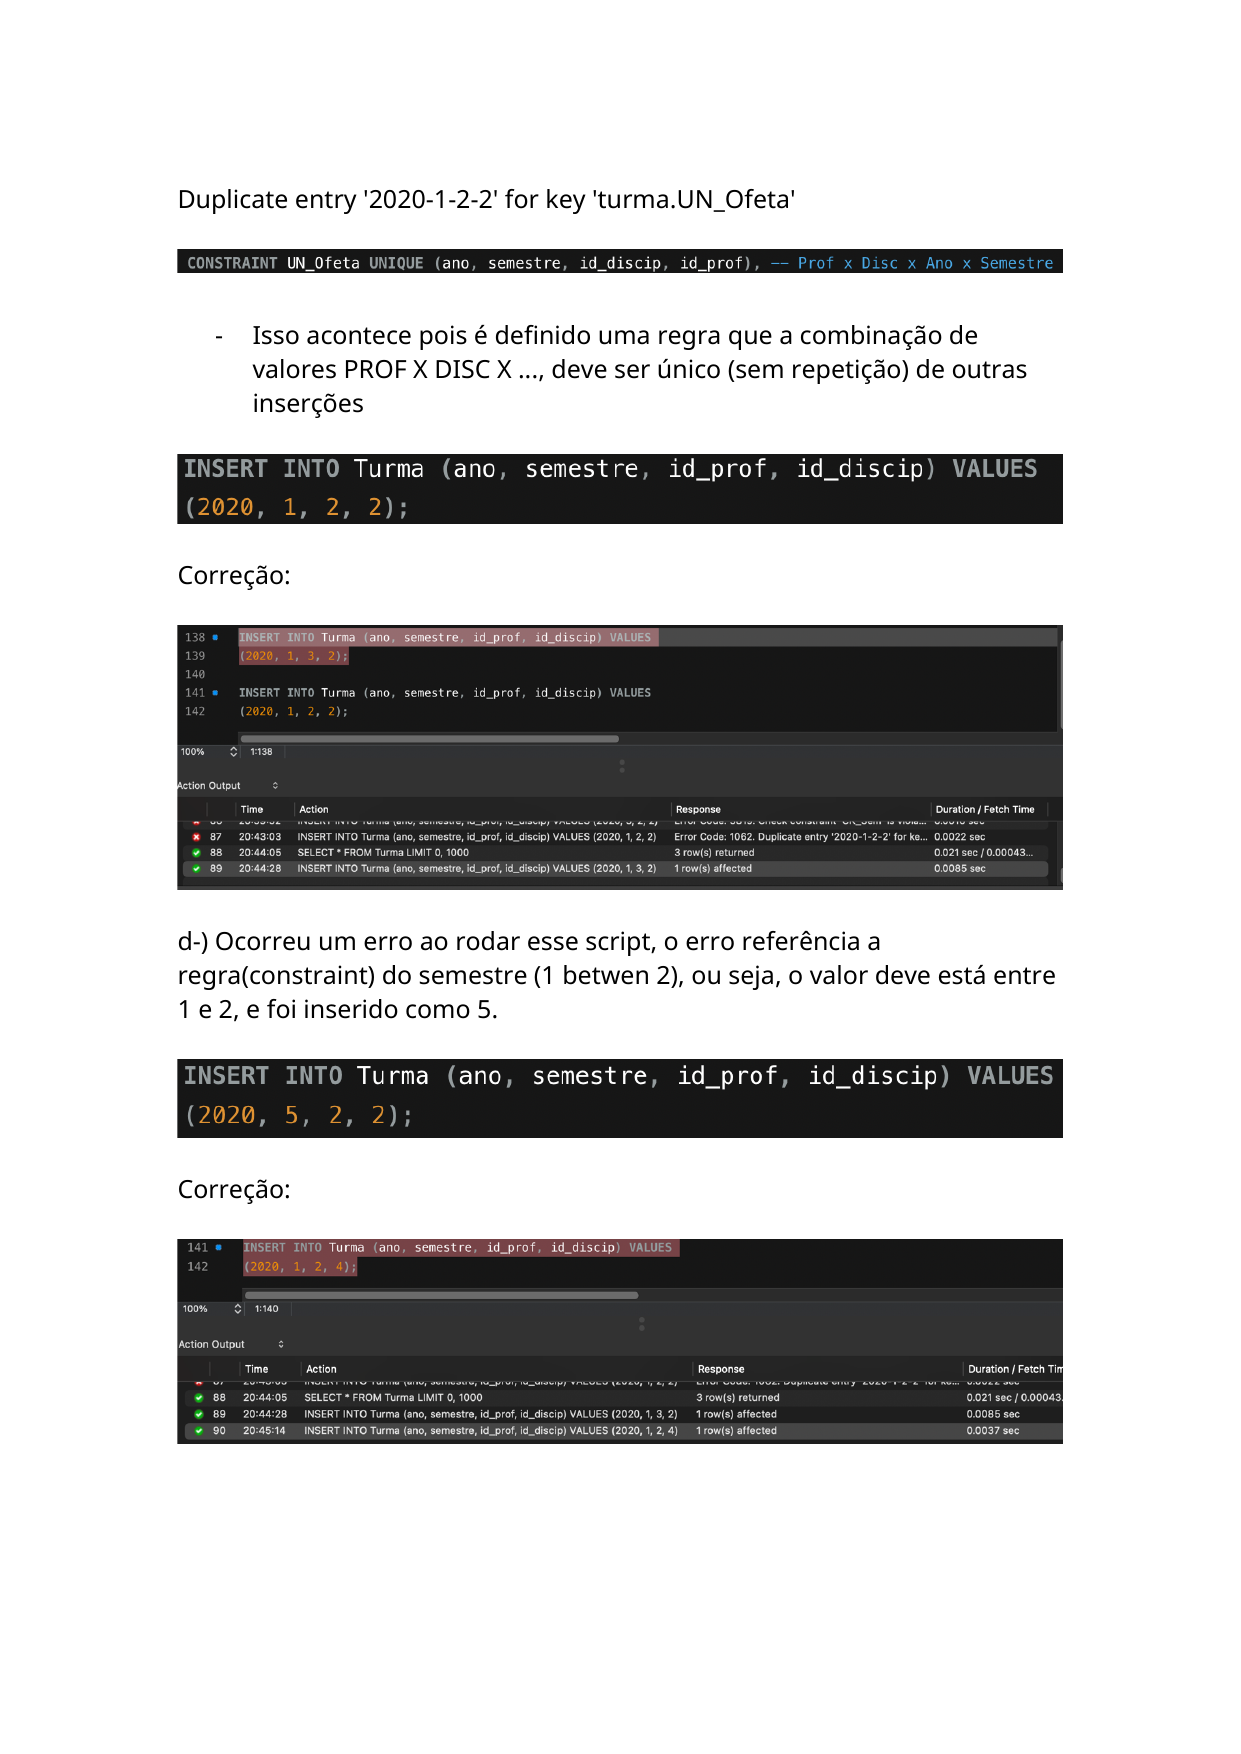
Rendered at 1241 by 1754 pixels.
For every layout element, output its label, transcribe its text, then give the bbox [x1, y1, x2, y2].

text Duplicate entry '2020-1-2-2' for key 'turma.UN_Ofeta' [177, 182, 1063, 216]
list Isso acontece pois é definido uma regra que a combinação de valores PROF X DISC X ..., deve ser único (sem repetição) de outras inserções [215, 318, 1063, 420]
text Correção: [177, 1172, 1063, 1206]
picture [177, 249, 1063, 273]
picture [177, 454, 1063, 524]
text d-) Ocorreu um erro ao rodar esse script, o erro referência a regra(constraint) do semestre (1 betwen 2), ou seja, o valor deve está entre 1 e 2, e foi inserido como 5. [177, 923, 1063, 1026]
text Correção: [177, 557, 1063, 591]
picture [177, 1059, 1063, 1138]
picture [177, 1239, 1063, 1444]
picture [177, 625, 1063, 890]
